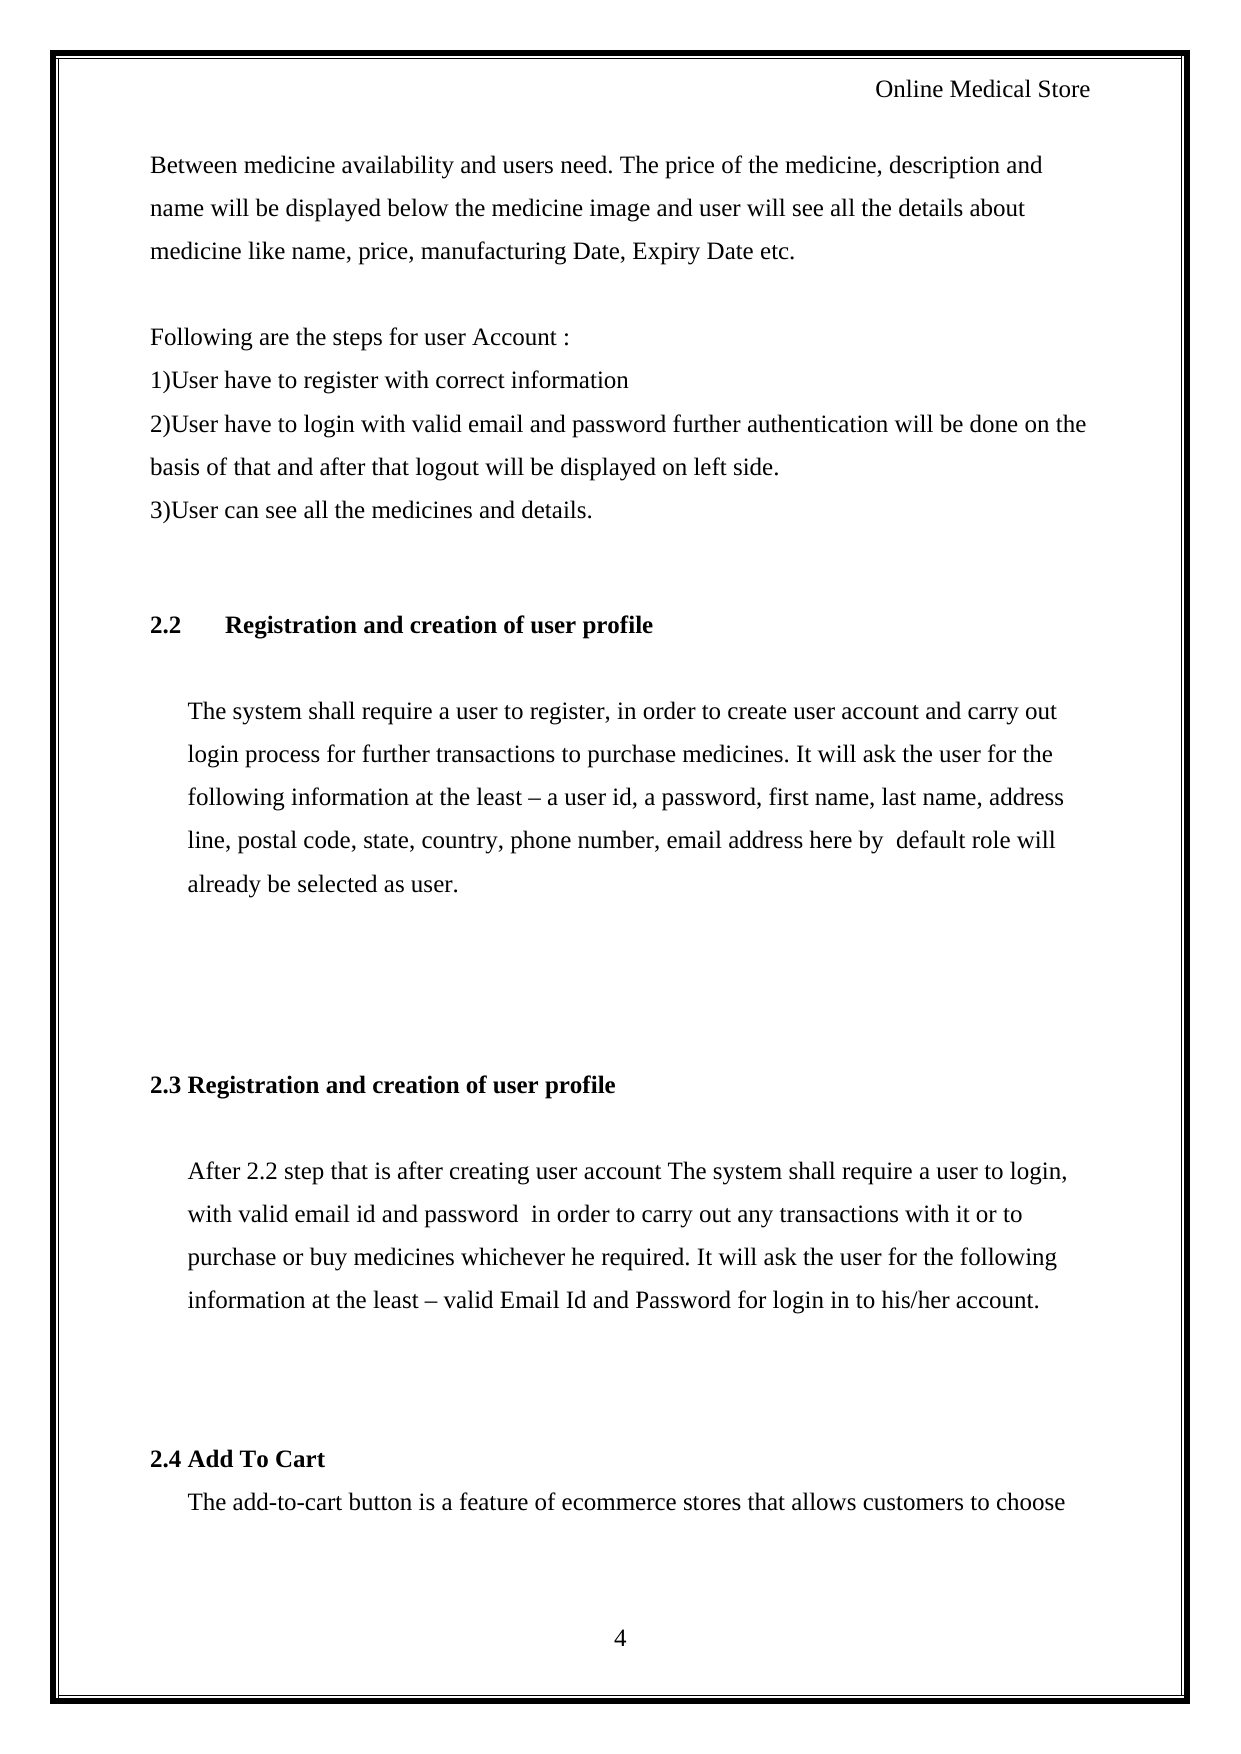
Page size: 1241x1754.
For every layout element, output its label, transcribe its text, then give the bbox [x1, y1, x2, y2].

text The system shall require a user to register, in order to create user account and carry out login process for further transactions to purchase medicines. It will ask the user for the following information at the least – a user id, a password, first name, last name, address line, postal code, state, country, phone number, email address here by default role will already be selected as user. [187, 696, 1090, 897]
text The add-to-cart button is a feature of ecommerce stores that allows customers to choose [187, 1487, 1090, 1516]
text 2.2 Registration and creation of user profile [150, 610, 1090, 639]
text Between medicine availability and users need. The price of the medicine, description and name will be displayed below the medicine image and user will see all the details about medicine like name, price, manufacturing Date, Expiry Date etc. [150, 150, 1090, 265]
text 1)User have to register with correct information [150, 366, 1090, 394]
text 2)User have to login with valid email and password further authentication will be done on the basis of that and after that logout will be displayed on left side. [150, 409, 1090, 481]
text 3)User can see all the medicines and details. [150, 495, 1090, 524]
text 2.3 Registration and creation of user profile [150, 1070, 1090, 1099]
text Following are the steps for user Account : [150, 322, 1090, 351]
text After 2.2 step that is after creating user account The system shall require a user to login, with valid email id and password in order to carry out any transactions with it or to purchase or buy medicines whichever he required. It will ask the user for the following information at the least – valid Email Id and Password for login in to his/her account. [187, 1156, 1090, 1314]
list Add To Cart [150, 1444, 1090, 1472]
